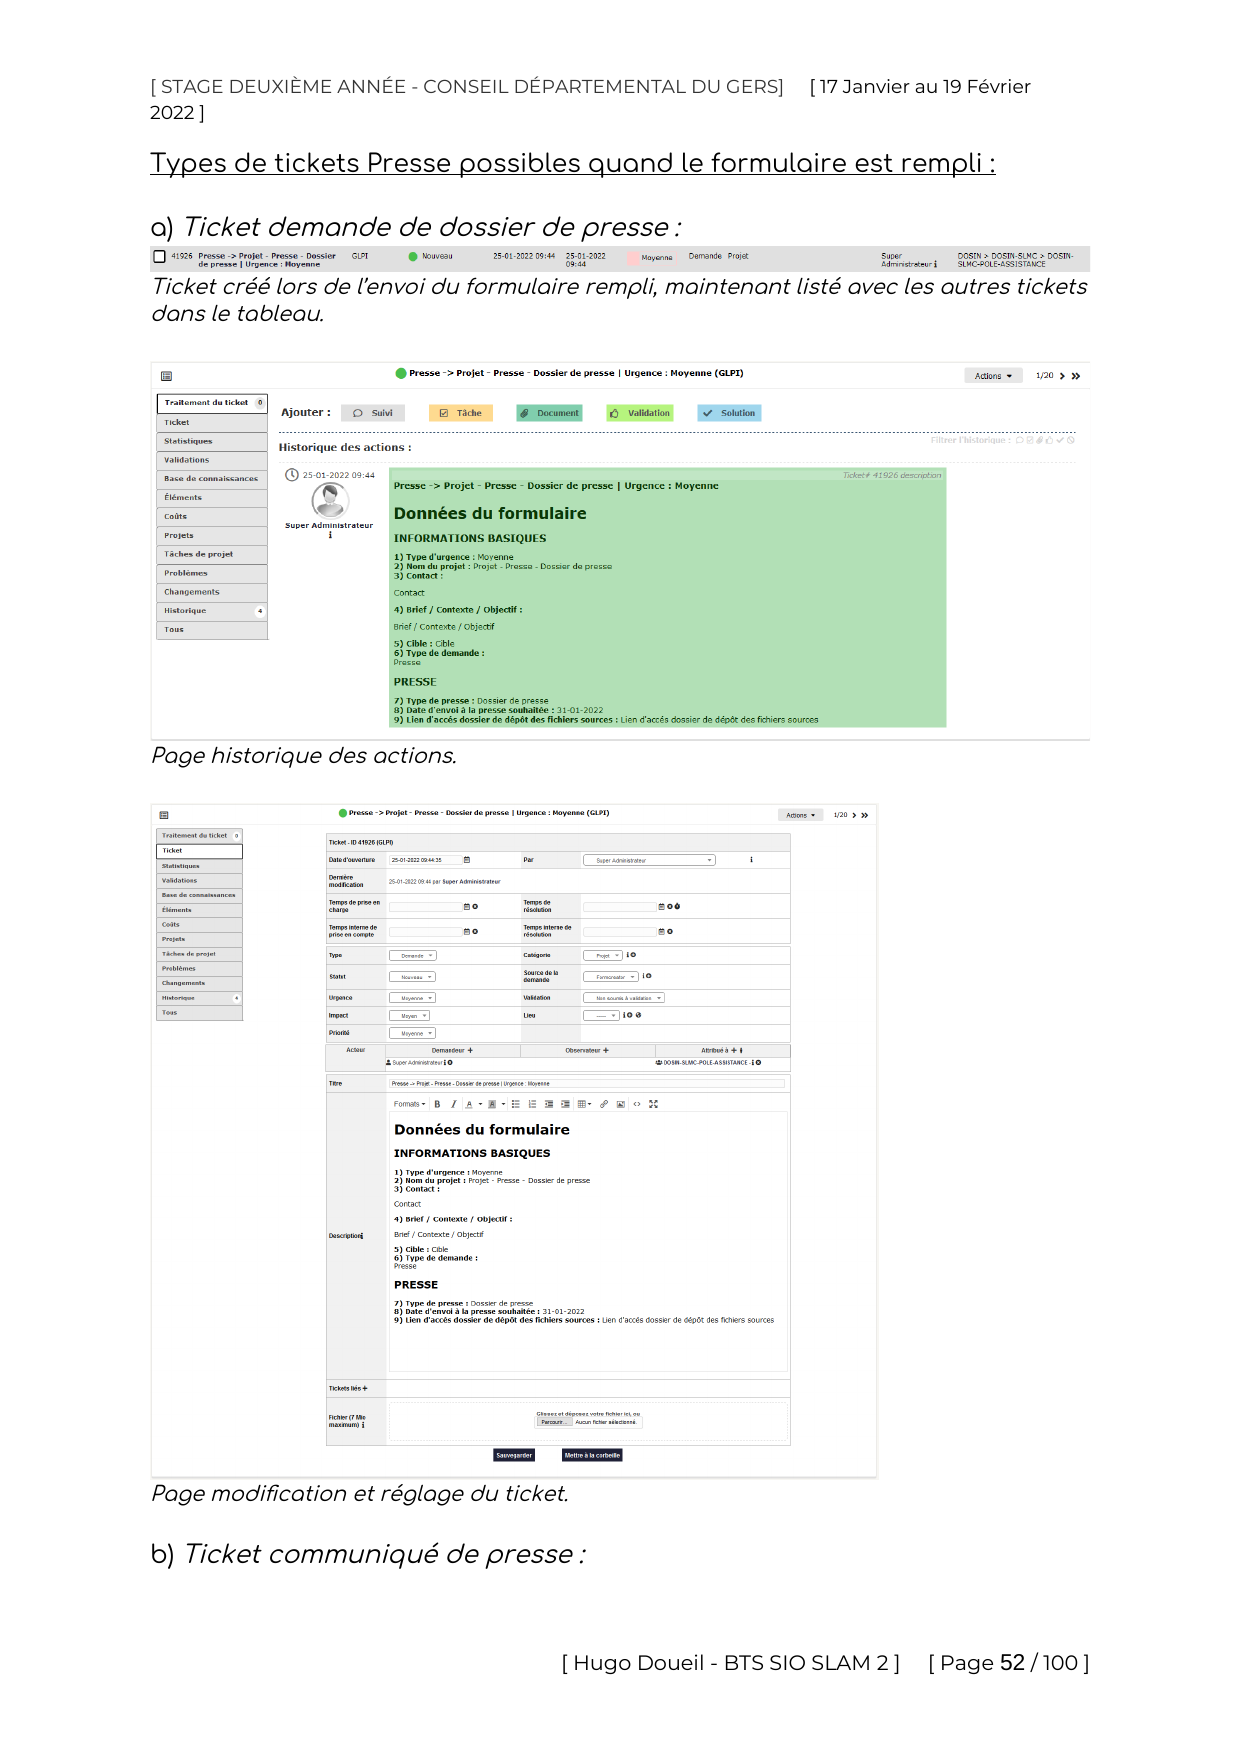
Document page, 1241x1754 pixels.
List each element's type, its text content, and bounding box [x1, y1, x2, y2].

picture [150, 803, 879, 1480]
text Page modification et réglage du ticket. [150, 1483, 1090, 1506]
picture [150, 361, 1091, 741]
text a) Ticket demande de dossier de presse : [150, 214, 1090, 242]
text Page historique des actions. [150, 745, 1090, 768]
text b) Ticket communiqué de presse : [150, 1542, 1090, 1570]
text Ticket créé lors de l’envoi du formulaire rempli, maintenant listé avec les autres tickets dans le tableau. [150, 276, 1090, 326]
text Types de tickets Presse possibles quand le formulaire est rempli : [150, 150, 1090, 178]
picture [150, 246, 1091, 272]
